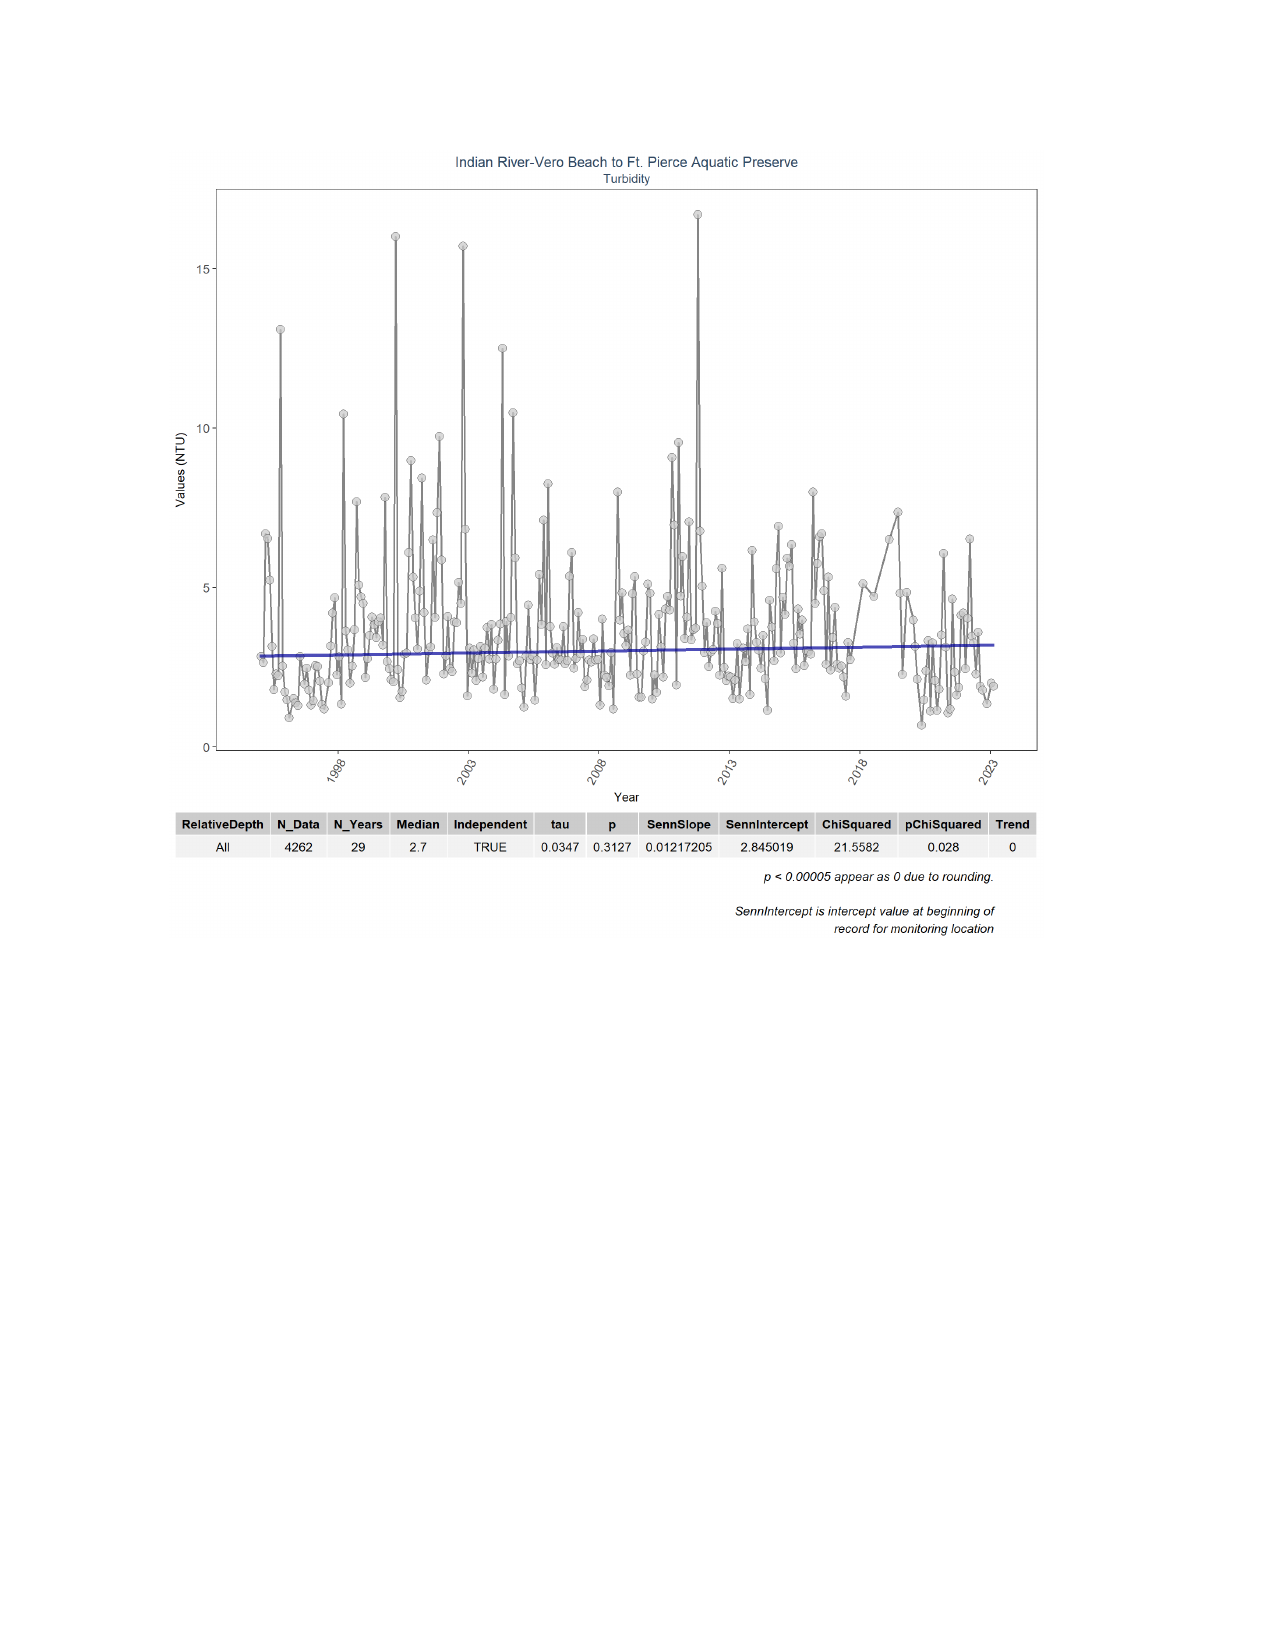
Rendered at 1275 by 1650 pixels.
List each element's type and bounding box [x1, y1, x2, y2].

picture [168, 150, 1044, 938]
